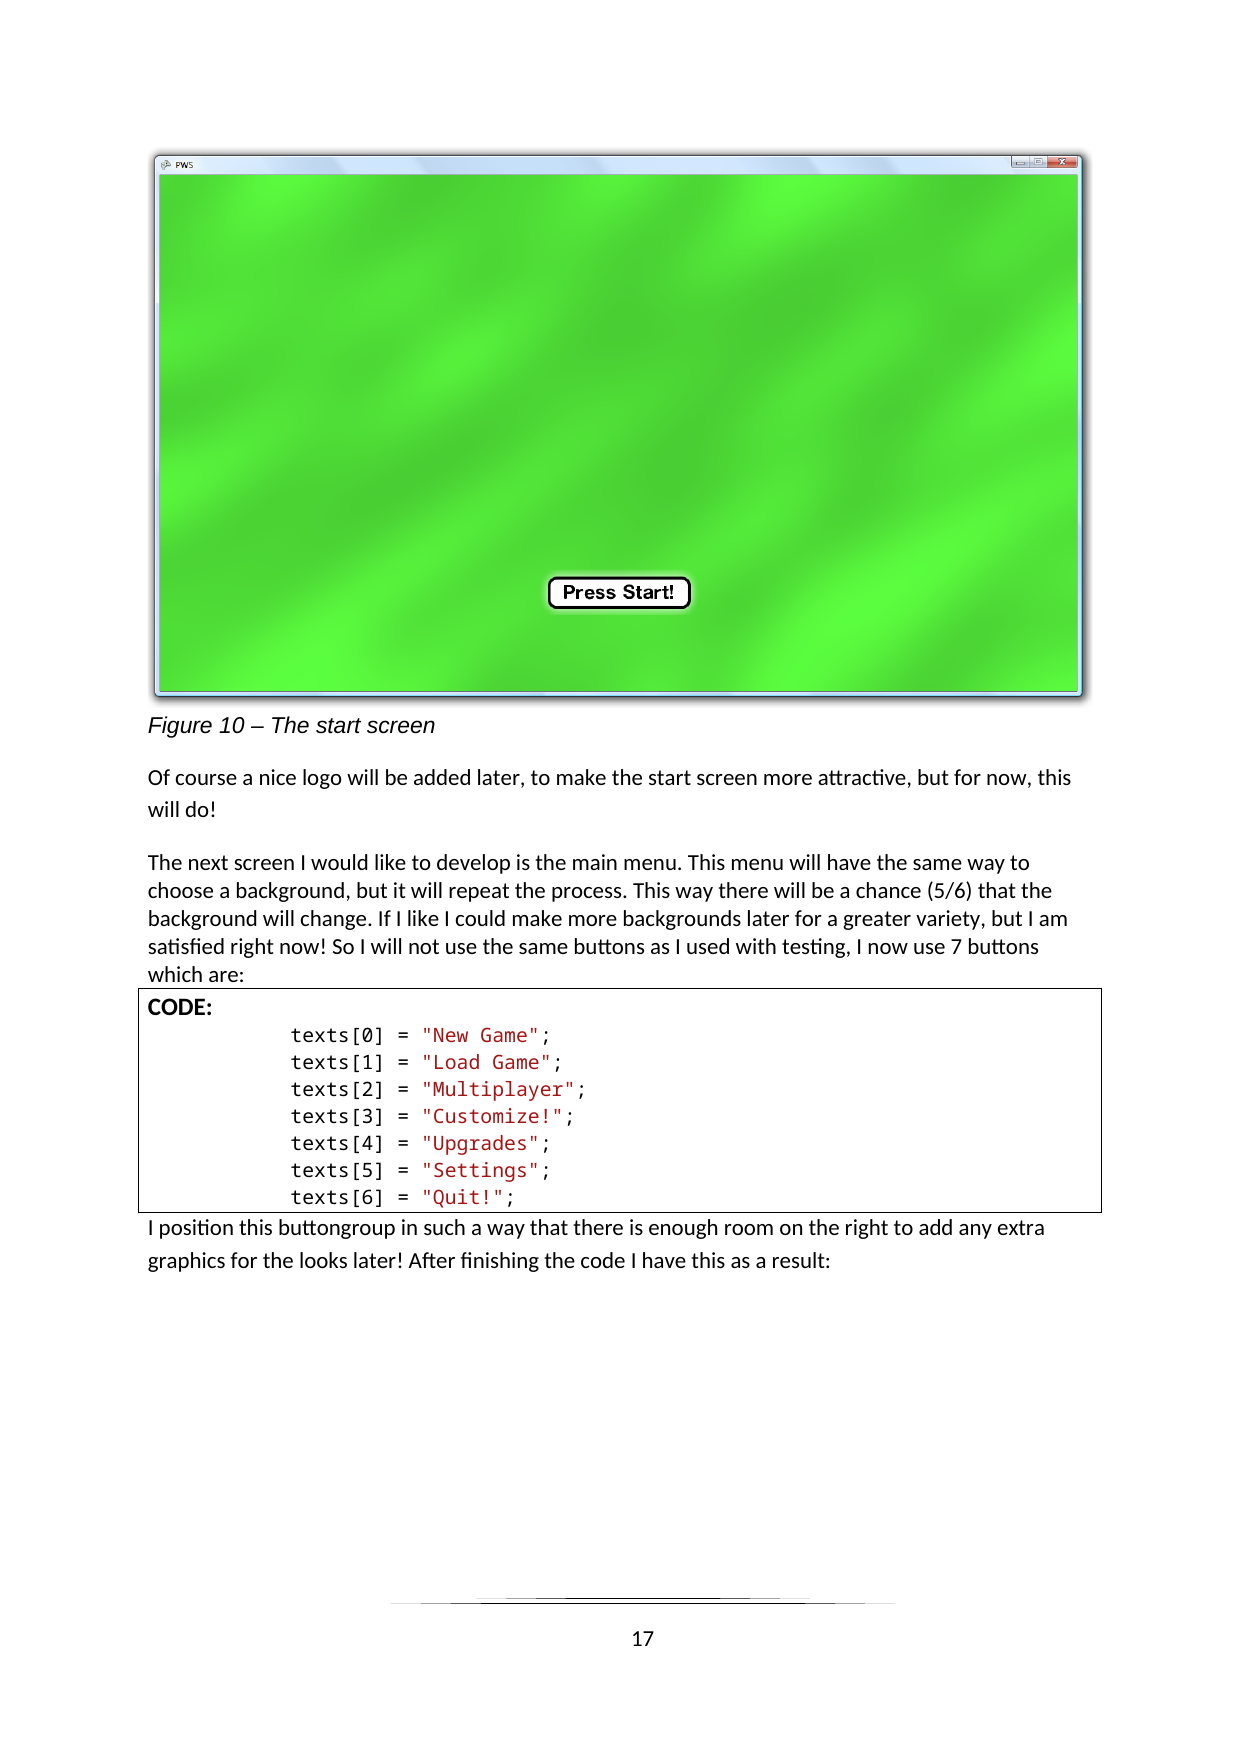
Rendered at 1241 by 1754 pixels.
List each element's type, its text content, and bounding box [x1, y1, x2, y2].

text Figure 10 – The start screen [148, 708, 1093, 738]
text texts[3] = "Customize!"; [139, 1099, 1101, 1126]
text texts[1] = "Load Game"; [139, 1045, 1101, 1072]
text CODE: texts[0] = "New Game"; [139, 989, 1101, 1045]
text texts[2] = "Multiplayer"; [139, 1072, 1101, 1099]
text I position this buttongroup in such a way that there is enough room on the right to add any extra graphics for the looks later! After finishing the code I have this as a result: [148, 1213, 1093, 1274]
picture [147, 147, 1093, 708]
text The next screen I would like to develop is the main menu. This menu will have the same way to choose a background, but it will repeat the process. This way there will be a chance (5/6) that the background will change. If I like I could make more backgrounds later for a greater variety, but I am satisfied right now! So I will not use the same buttons as I used with testing, I now use 7 buttons which are: [148, 848, 1093, 988]
text Of course a nice logo will be added later, to make the start screen more attractive, but for now, this will do! [148, 763, 1093, 823]
text texts[5] = "Settings"; [139, 1153, 1101, 1180]
text texts[6] = "Quit!"; [139, 1180, 1101, 1212]
text texts[4] = "Upgrades"; [139, 1126, 1101, 1153]
